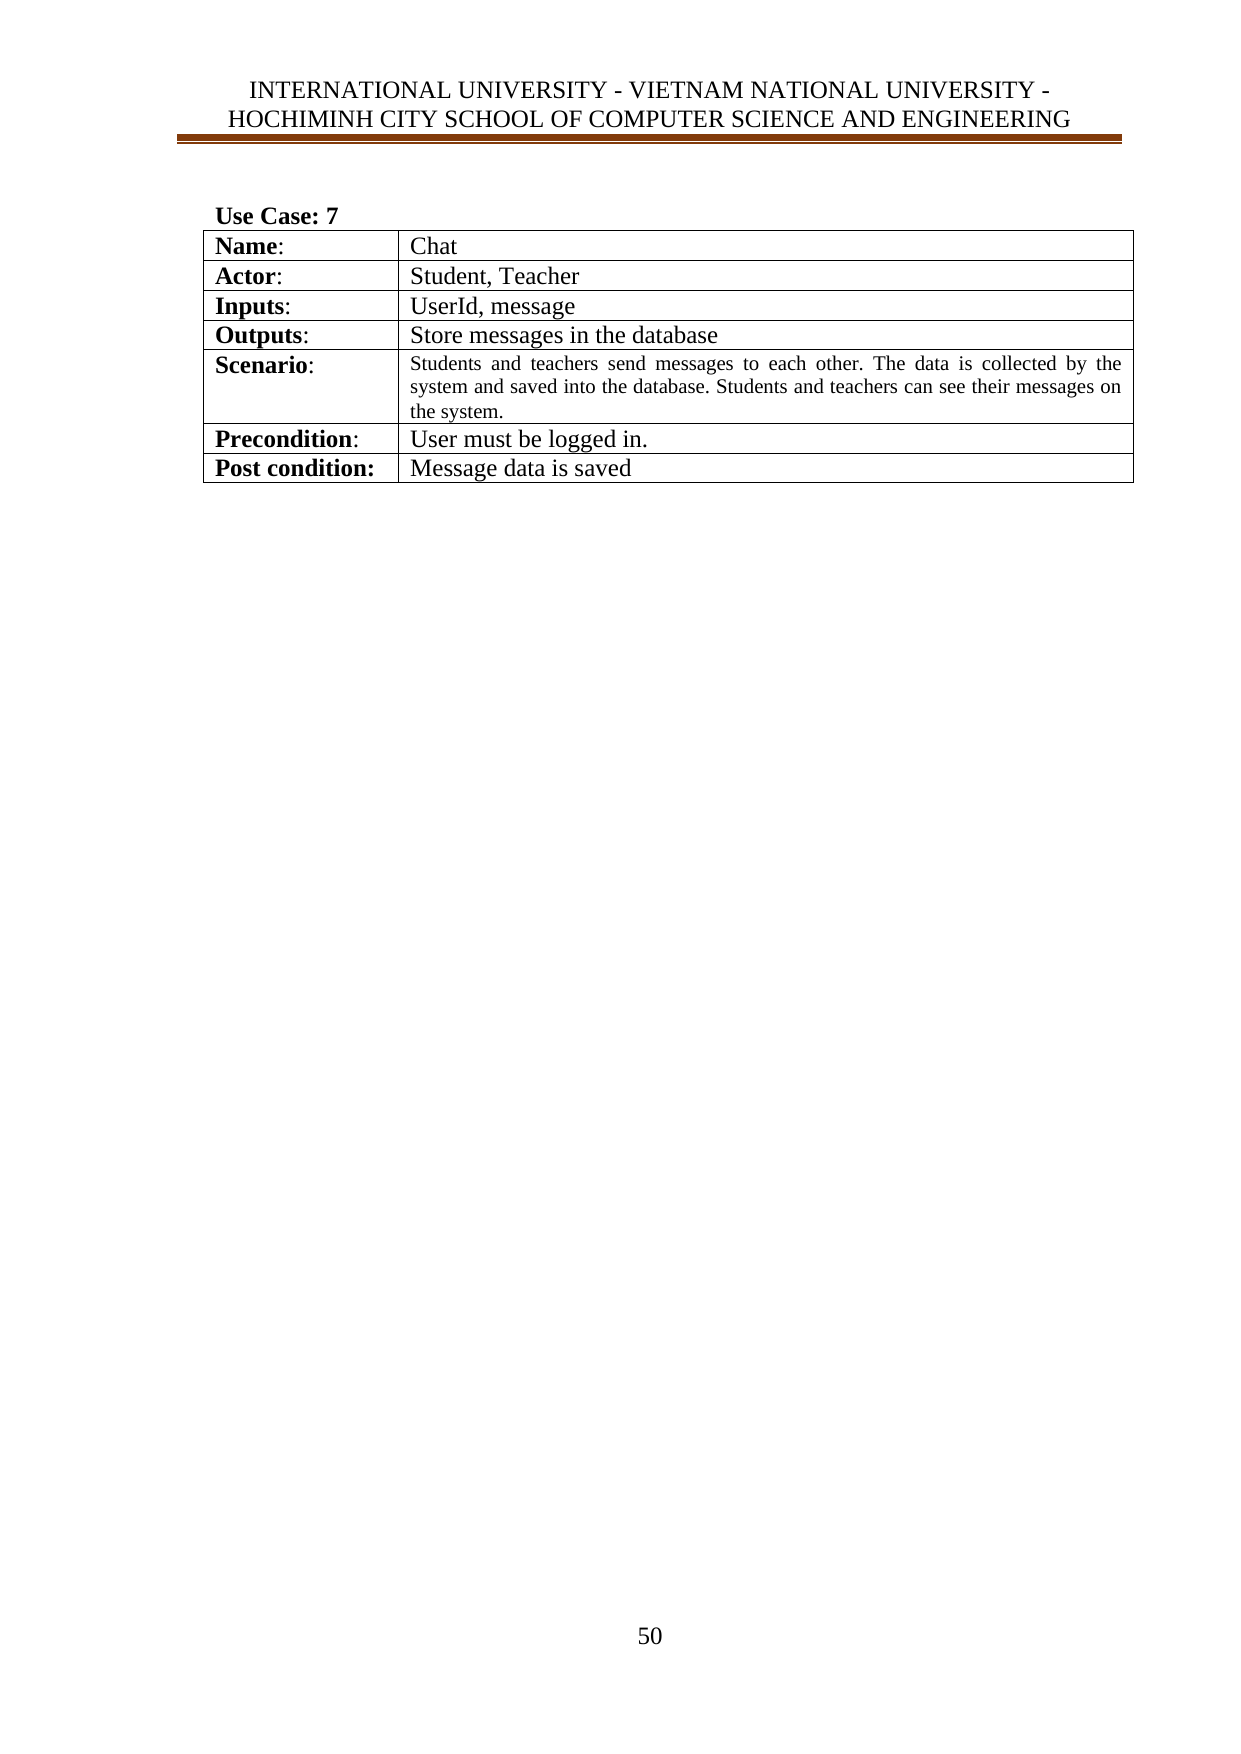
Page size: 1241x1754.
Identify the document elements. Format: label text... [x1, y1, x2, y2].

list Use Case: 7 [215, 201, 1122, 230]
table_cell Students and teachers send messages to each other. The data is collected by the system and saved into the database. Students and teachers can see their messages on the system. [399, 350, 1133, 423]
table_cell Outputs: [204, 321, 398, 349]
table_header Chat [399, 231, 1133, 260]
table_cell Actor: [204, 261, 398, 290]
table_cell Post condition: [204, 454, 398, 482]
table_cell Student, Teacher [399, 261, 1133, 290]
table_header Name: [204, 231, 398, 260]
table_cell Precondition: [204, 424, 398, 452]
table_cell User must be logged in. [399, 424, 1133, 452]
table_cell Store messages in the database [399, 321, 1133, 349]
table_cell Inputs: [204, 291, 398, 319]
table_cell Scenario: [204, 350, 398, 423]
table_cell UserId, message [399, 291, 1133, 319]
table_cell Message data is saved [399, 454, 1133, 482]
